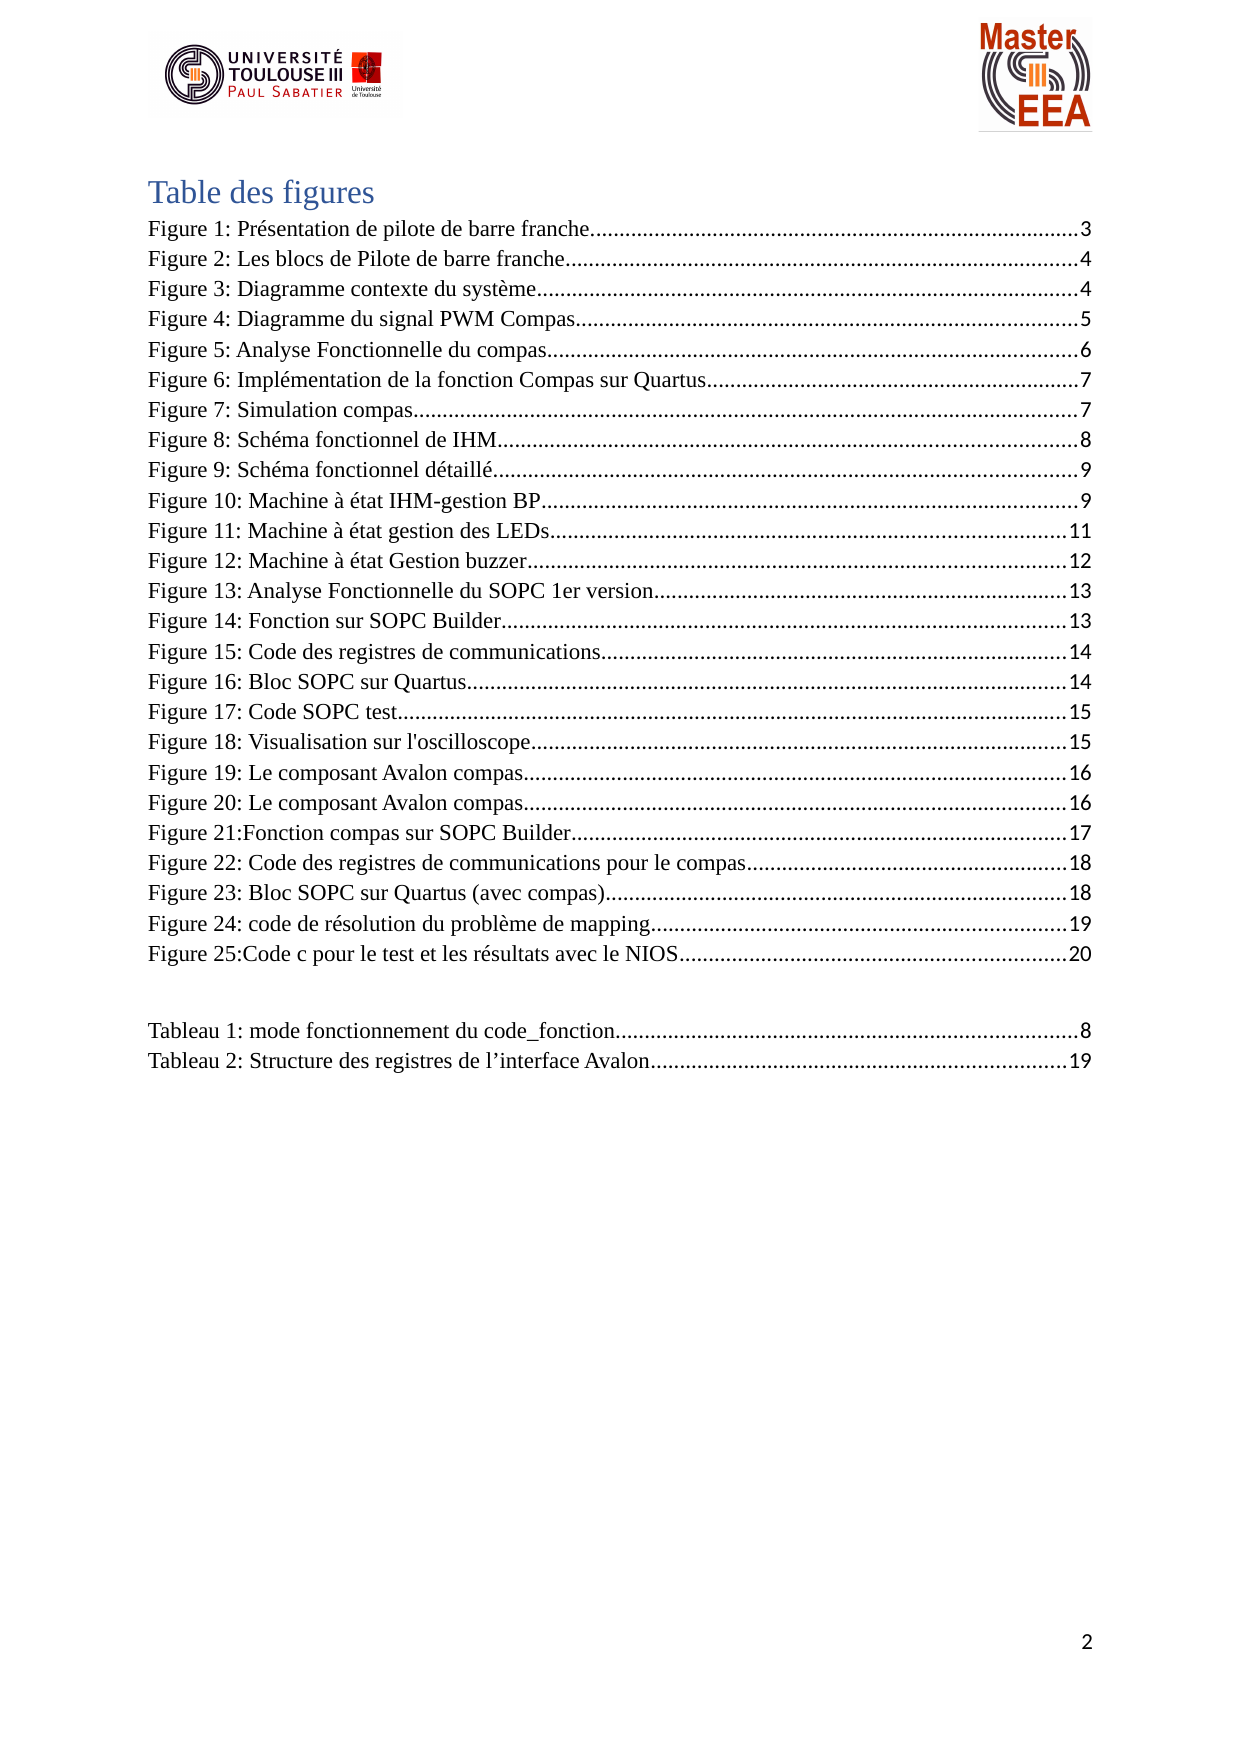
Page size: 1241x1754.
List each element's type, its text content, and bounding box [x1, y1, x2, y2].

text Figure 14: Fonction sur SOPC Builder 13 [148, 607, 1093, 635]
text Figure 22: Code des registres de communications pour le compas 18 [148, 848, 1093, 876]
text Figure 8: Schéma fonctionnel de IHM 8 [148, 425, 1093, 453]
text Figure 7: Simulation compas 7 [148, 395, 1093, 423]
text Figure 23: Bloc SOPC sur Quartus (avec compas) 18 [148, 878, 1093, 907]
text Figure 2: Les blocs de Pilote de barre franche 4 [148, 244, 1093, 272]
text Figure 17: Code SOPC test 15 [148, 697, 1093, 725]
subtitle Table des figures [148, 173, 1093, 211]
picture [978, 17, 1093, 132]
text Tableau 2: Structure des registres de l’interface Avalon 19 [148, 1046, 1093, 1074]
text Figure 6: Implémentation de la fonction Compas sur Quartus 7 [148, 365, 1093, 393]
text Figure 9: Schéma fonctionnel détaillé 9 [148, 456, 1093, 484]
text Figure 21:Fonction compas sur SOPC Builder 17 [148, 818, 1093, 846]
text Figure 11: Machine à état gestion des LEDs 11 [148, 516, 1093, 544]
text Figure 24: code de résolution du problème de mapping 19 [148, 909, 1093, 937]
text Figure 18: Visualisation sur l'oscilloscope 15 [148, 727, 1093, 756]
picture [147, 31, 403, 118]
text Figure 4: Diagramme du signal PWM Compas 5 [148, 304, 1093, 333]
text Figure 13: Analyse Fonctionnelle du SOPC 1er version 13 [148, 576, 1093, 604]
text Figure 3: Diagramme contexte du système 4 [148, 274, 1093, 302]
text Figure 16: Bloc SOPC sur Quartus 14 [148, 667, 1093, 695]
text Tableau 1: mode fonctionnement du code_fonction 8 [148, 1016, 1093, 1044]
text Figure 19: Le composant Avalon compas 16 [148, 758, 1093, 786]
text Figure 12: Machine à état Gestion buzzer 12 [148, 546, 1093, 574]
text Figure 10: Machine à état IHM-gestion BP 9 [148, 486, 1093, 514]
text Figure 20: Le composant Avalon compas 16 [148, 788, 1093, 816]
text Figure 25:Code c pour le test et les résultats avec le NIOS 20 [148, 939, 1093, 967]
text Figure 5: Analyse Fonctionnelle du compas 6 [148, 335, 1093, 363]
text Figure 15: Code des registres de communications 14 [148, 637, 1093, 665]
text Figure 1: Présentation de pilote de barre franche. 3 [148, 214, 1093, 242]
